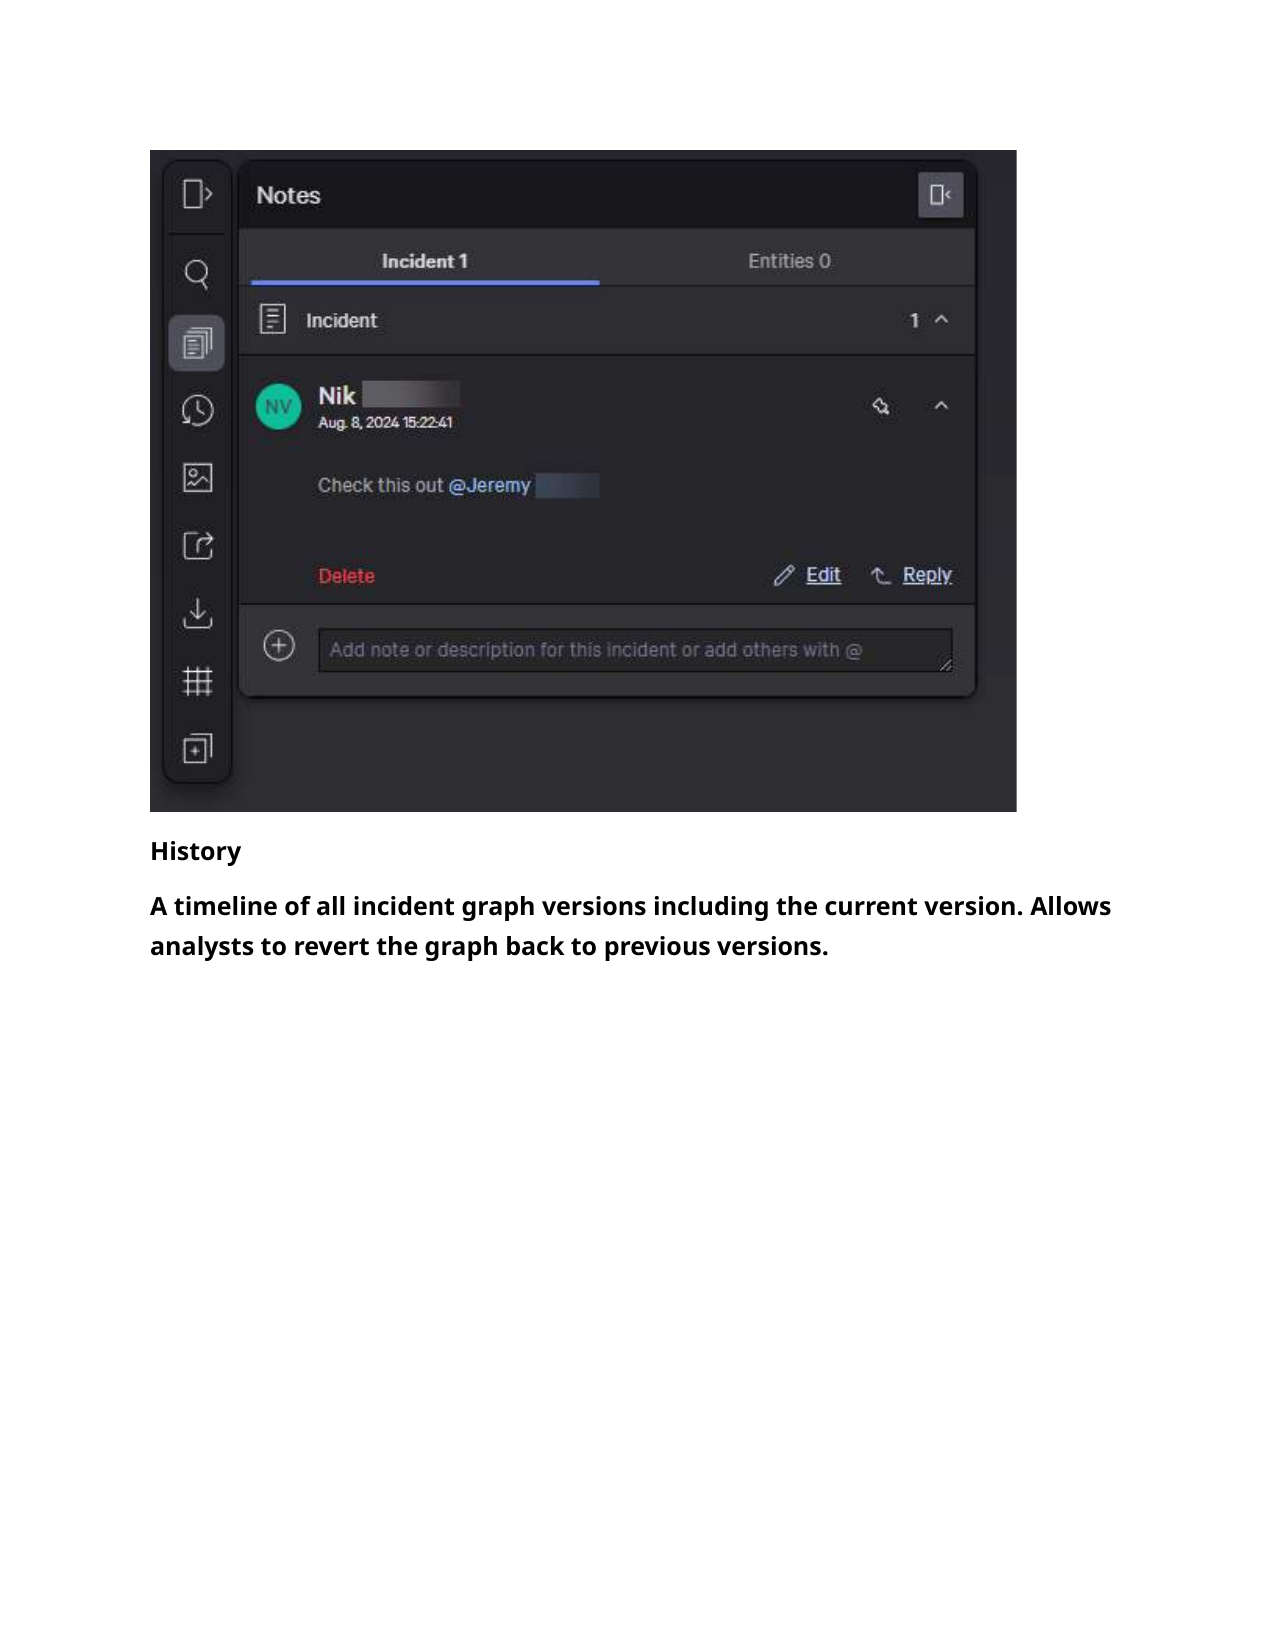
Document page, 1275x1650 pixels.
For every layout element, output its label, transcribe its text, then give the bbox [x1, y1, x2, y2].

text A timeline of all incident graph versions including the current version. Allows analysts to revert the graph back to previous versions. [150, 889, 1125, 962]
text History [150, 833, 1125, 867]
picture [150, 150, 1017, 812]
